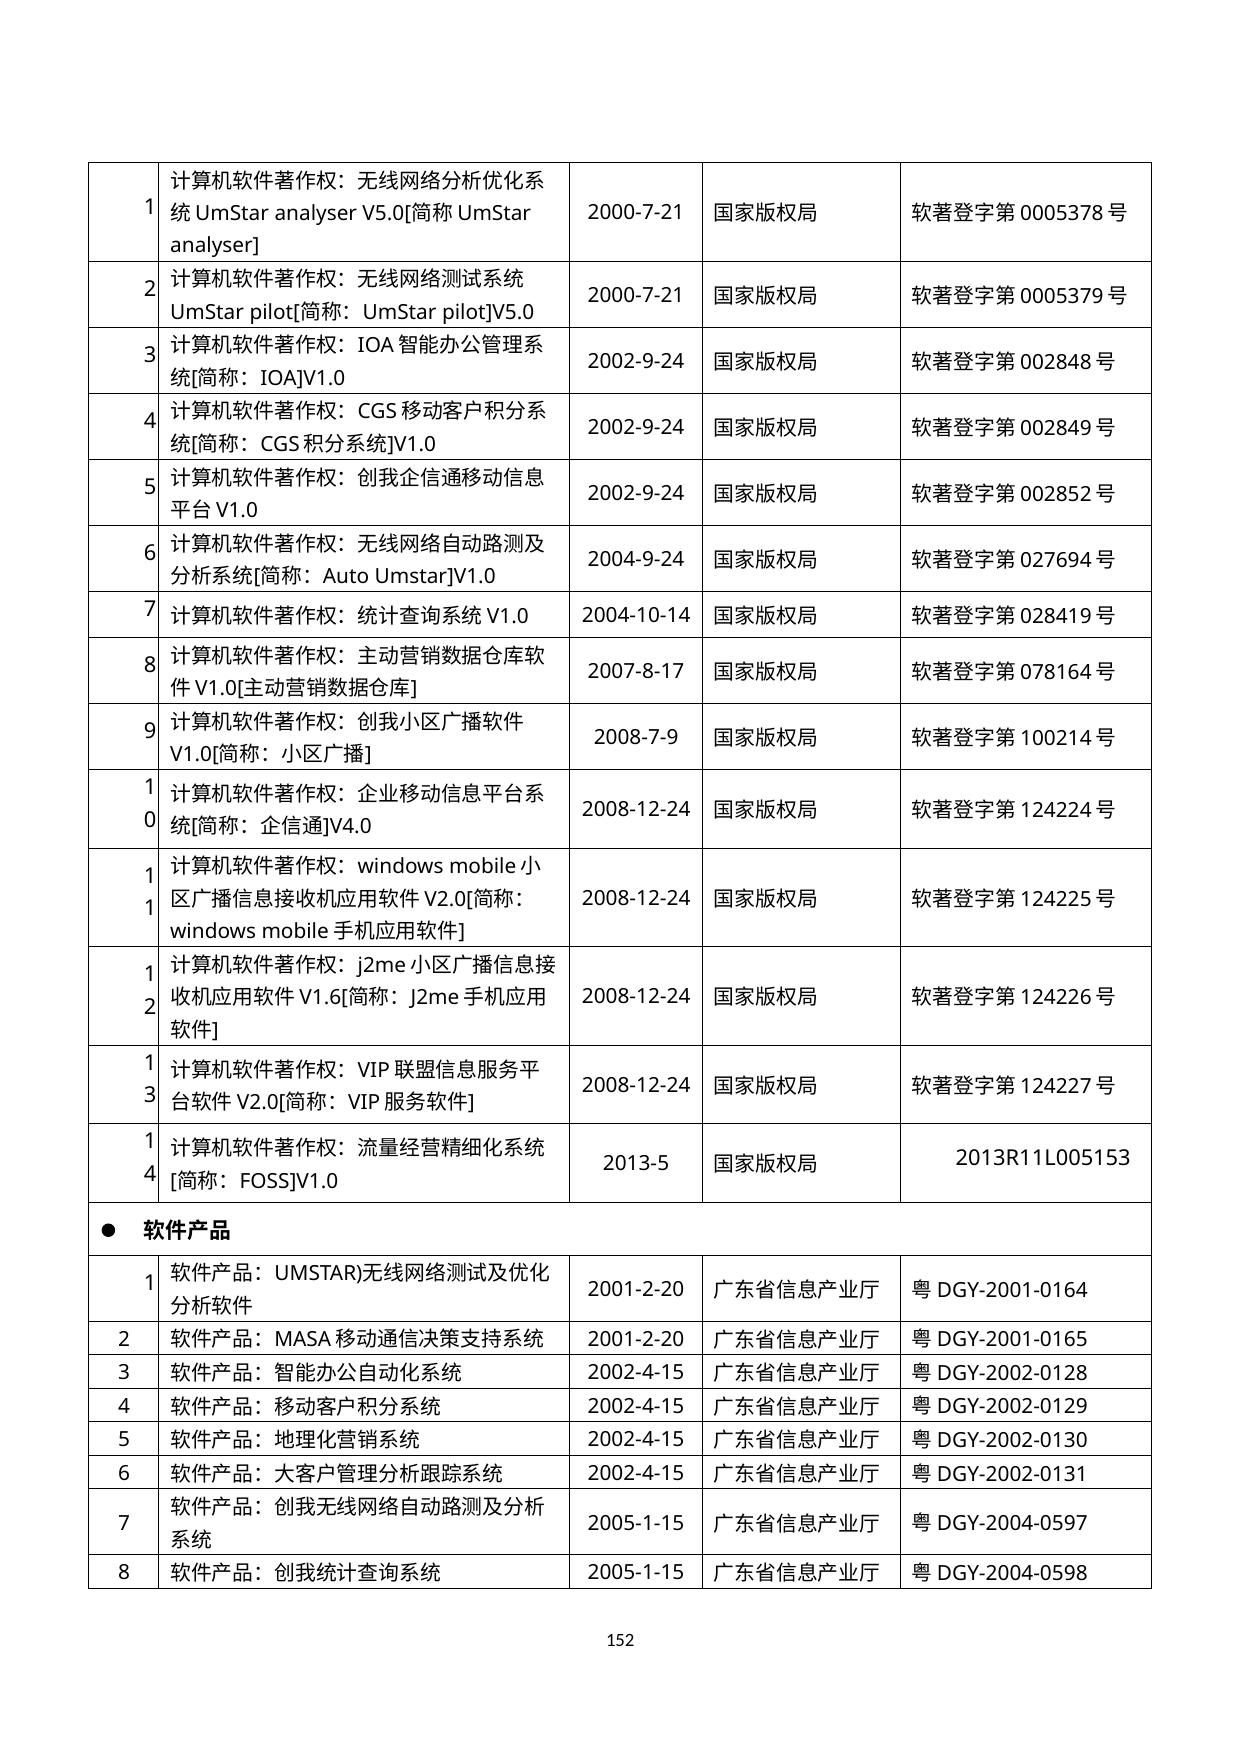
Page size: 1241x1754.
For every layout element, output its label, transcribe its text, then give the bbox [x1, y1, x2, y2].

table_cell 2013R11L005153 [901, 1124, 1151, 1202]
table_cell 粤DGY-2004-0597 [901, 1489, 1151, 1554]
table_cell 软件产品：智能办公自动化系统 [159, 1355, 569, 1388]
table_cell 14 [89, 1124, 158, 1202]
table_cell 粤DGY-2001-0164 [901, 1256, 1151, 1321]
table_cell 3 [89, 1355, 158, 1388]
table_cell 计算机软件著作权：流量经营精细化系统[简称：FOSS]V1.0 [159, 1124, 569, 1202]
table_cell 4 [89, 394, 158, 459]
table_cell 2008-12-24 [570, 947, 702, 1044]
table_cell 2008-7-9 [570, 704, 702, 769]
table_cell 4 [89, 1389, 158, 1421]
table_cell 2002-9-24 [570, 460, 702, 525]
table_cell 计算机软件著作权：无线网络分析优化系统UmStar analyser V5.0[简称UmStar analyser] [159, 163, 569, 261]
table_cell 2000-7-21 [570, 262, 702, 327]
table_cell 2002-4-15 [570, 1456, 702, 1488]
table_cell 软著登字第002852号 [901, 460, 1151, 525]
table_cell 计算机软件著作权：无线网络自动路测及分析系统[简称：Auto Umstar]V1.0 [159, 526, 569, 591]
table_cell 10 [89, 770, 158, 847]
table_cell 粤DGY-2002-0130 [901, 1422, 1151, 1455]
table_cell 国家版权局 [703, 592, 900, 637]
table_cell 2007-8-17 [570, 638, 702, 703]
table_cell 计算机软件著作权：j2me小区广播信息接收机应用软件V1.6[简称：J2me手机应用软件] [159, 947, 569, 1044]
table_cell 国家版权局 [703, 1124, 900, 1202]
table_cell 2 [89, 262, 158, 327]
table_cell 广东省信息产业厅 [703, 1355, 900, 1388]
table_cell 2002-4-15 [570, 1389, 702, 1421]
table_cell 国家版权局 [703, 770, 900, 847]
table_cell 软著登字第002849号 [901, 394, 1151, 459]
table_cell 国家版权局 [703, 1046, 900, 1123]
table_cell 2002-4-15 [570, 1355, 702, 1388]
table_cell 计算机软件著作权：创我小区广播软件V1.0[简称：小区广播] [159, 704, 569, 769]
table_cell 国家版权局 [703, 163, 900, 261]
table_cell 13 [89, 1046, 158, 1123]
table_cell 计算机软件著作权：创我企信通移动信息平台V1.0 [159, 460, 569, 525]
table_cell 2001-2-20 [570, 1322, 702, 1354]
table_cell 广东省信息产业厅 [703, 1422, 900, 1455]
table_cell 粤DGY-2002-0131 [901, 1456, 1151, 1488]
table_cell 国家版权局 [703, 526, 900, 591]
table_cell 2004-9-24 [570, 526, 702, 591]
table_cell 软著登字第0005378号 [901, 163, 1151, 261]
table_cell 12 [89, 947, 158, 1044]
table_cell 国家版权局 [703, 460, 900, 525]
table_cell 国家版权局 [703, 638, 900, 703]
table_cell 软著登字第0005379号 [901, 262, 1151, 327]
table_cell 7 [89, 592, 158, 637]
table_cell 软件产品：UMSTAR)无线网络测试及优化分析软件 [159, 1256, 569, 1321]
table_cell 软著登字第124225号 [901, 849, 1151, 946]
table_cell 11 [89, 849, 158, 946]
table_cell 软件产品：MASA移动通信决策支持系统 [159, 1322, 569, 1354]
table_cell 粤DGY-2001-0165 [901, 1322, 1151, 1354]
table_cell 国家版权局 [703, 394, 900, 459]
table_cell 2002-9-24 [570, 328, 702, 393]
table_cell 国家版权局 [703, 947, 900, 1044]
table_cell 计算机软件著作权：VIP联盟信息服务平台软件V2.0[简称：VIP服务软件] [159, 1046, 569, 1123]
table_cell 软著登字第028419号 [901, 592, 1151, 637]
table_cell 1 [89, 1256, 158, 1321]
table_cell 7 [89, 1489, 158, 1554]
table_cell 2001-2-20 [570, 1256, 702, 1321]
table_cell 国家版权局 [703, 704, 900, 769]
table_cell 软著登字第124226号 [901, 947, 1151, 1044]
table_cell 2 [89, 1322, 158, 1354]
table_cell 国家版权局 [703, 262, 900, 327]
table_cell 3 [89, 328, 158, 393]
table_cell 软著登字第027694号 [901, 526, 1151, 591]
table_cell 粤DGY-2002-0128 [901, 1355, 1151, 1388]
table_cell 广东省信息产业厅 [703, 1555, 900, 1588]
table_cell 国家版权局 [703, 849, 900, 946]
table_cell 国家版权局 [703, 328, 900, 393]
table_cell 2002-9-24 [570, 394, 702, 459]
table_cell 粤DGY-2002-0129 [901, 1389, 1151, 1421]
table_cell 计算机软件著作权：windows mobile小区广播信息接收机应用软件V2.0[简称：windows mobile手机应用软件] [159, 849, 569, 946]
table_cell 2013-5 [570, 1124, 702, 1202]
table_cell 6 [89, 1456, 158, 1488]
table_cell 软件产品：大客户管理分析跟踪系统 [159, 1456, 569, 1488]
table_cell 软著登字第124227号 [901, 1046, 1151, 1123]
table_cell 2008-12-24 [570, 1046, 702, 1123]
table_cell 计算机软件著作权：无线网络测试系统UmStar pilot[简称：UmStar pilot]V5.0 [159, 262, 569, 327]
table_cell 计算机软件著作权：企业移动信息平台系统[简称：企信通]V4.0 [159, 770, 569, 847]
table_cell 计算机软件著作权：主动营销数据仓库软件V1.0[主动营销数据仓库] [159, 638, 569, 703]
table_cell 1 [89, 163, 158, 261]
table_cell 计算机软件著作权：统计查询系统V1.0 [159, 592, 569, 637]
table_cell 计算机软件著作权：IOA智能办公管理系统[简称：IOA]V1.0 [159, 328, 569, 393]
table_cell 2004-10-14 [570, 592, 702, 637]
table_cell 6 [89, 526, 158, 591]
table_cell 2008-12-24 [570, 770, 702, 847]
table_cell 软件产品 [89, 1203, 1151, 1254]
table_cell 5 [89, 1422, 158, 1455]
table_cell 软著登字第124224号 [901, 770, 1151, 847]
table_cell 广东省信息产业厅 [703, 1389, 900, 1421]
table_cell 5 [89, 460, 158, 525]
table_cell 软件产品：创我统计查询系统 [159, 1555, 569, 1588]
table_cell 计算机软件著作权：CGS移动客户积分系统[简称：CGS积分系统]V1.0 [159, 394, 569, 459]
table_cell 2005-1-15 [570, 1555, 702, 1588]
table_cell 2005-1-15 [570, 1489, 702, 1554]
table_cell 软著登字第002848号 [901, 328, 1151, 393]
table_cell 软件产品：创我无线网络自动路测及分析系统 [159, 1489, 569, 1554]
table_cell 2008-12-24 [570, 849, 702, 946]
table_cell 广东省信息产业厅 [703, 1322, 900, 1354]
table_cell 软著登字第100214号 [901, 704, 1151, 769]
table_cell 粤DGY-2004-0598 [901, 1555, 1151, 1588]
table_cell 软著登字第078164号 [901, 638, 1151, 703]
table_cell 2002-4-15 [570, 1422, 702, 1455]
table_cell 软件产品：移动客户积分系统 [159, 1389, 569, 1421]
table_cell 2000-7-21 [570, 163, 702, 261]
table_cell 广东省信息产业厅 [703, 1456, 900, 1488]
table_cell 8 [89, 638, 158, 703]
table_cell 广东省信息产业厅 [703, 1489, 900, 1554]
table_cell 软件产品：地理化营销系统 [159, 1422, 569, 1455]
table_cell 9 [89, 704, 158, 769]
table_cell 广东省信息产业厅 [703, 1256, 900, 1321]
table_cell 8 [89, 1555, 158, 1588]
